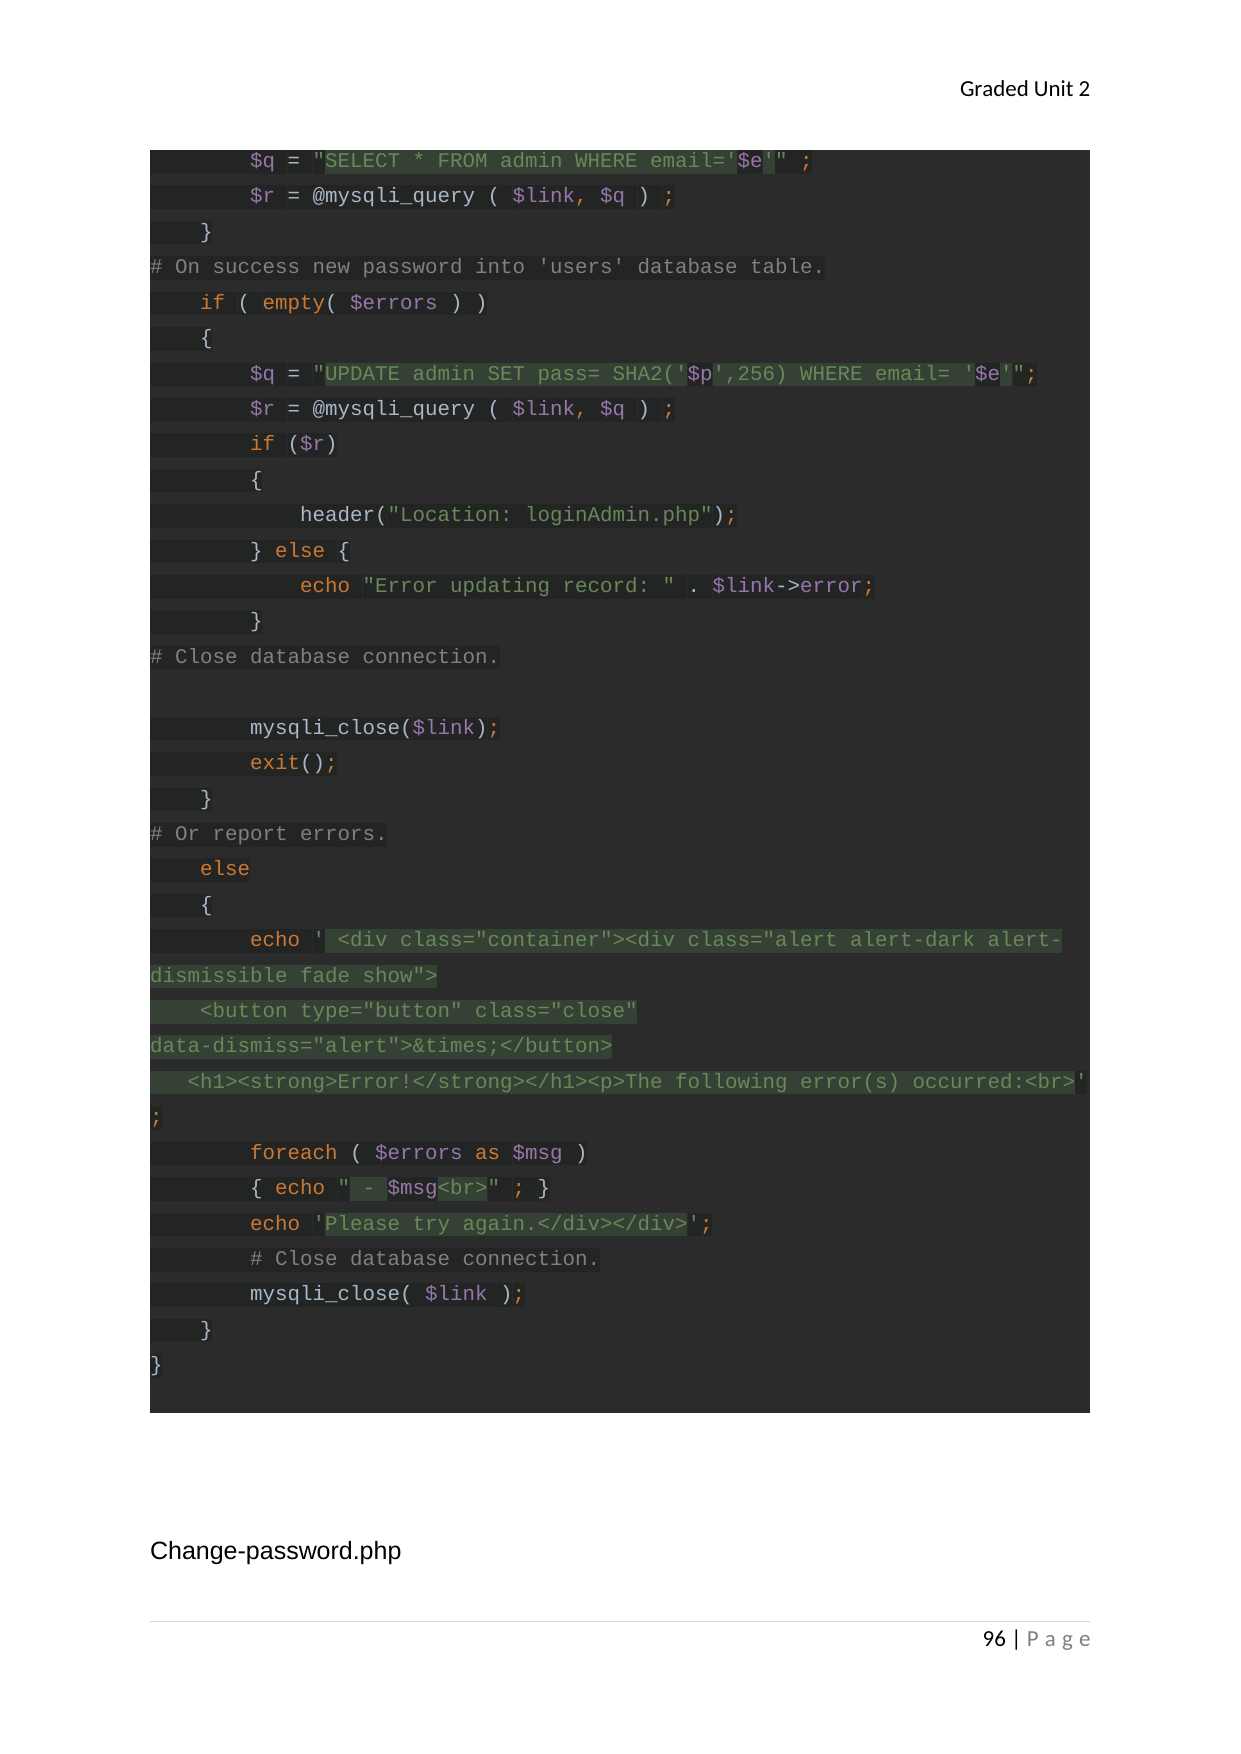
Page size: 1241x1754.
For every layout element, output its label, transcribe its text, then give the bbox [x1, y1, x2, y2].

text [150, 150, 1090, 1413]
text Change-password.php [150, 1536, 1090, 1565]
